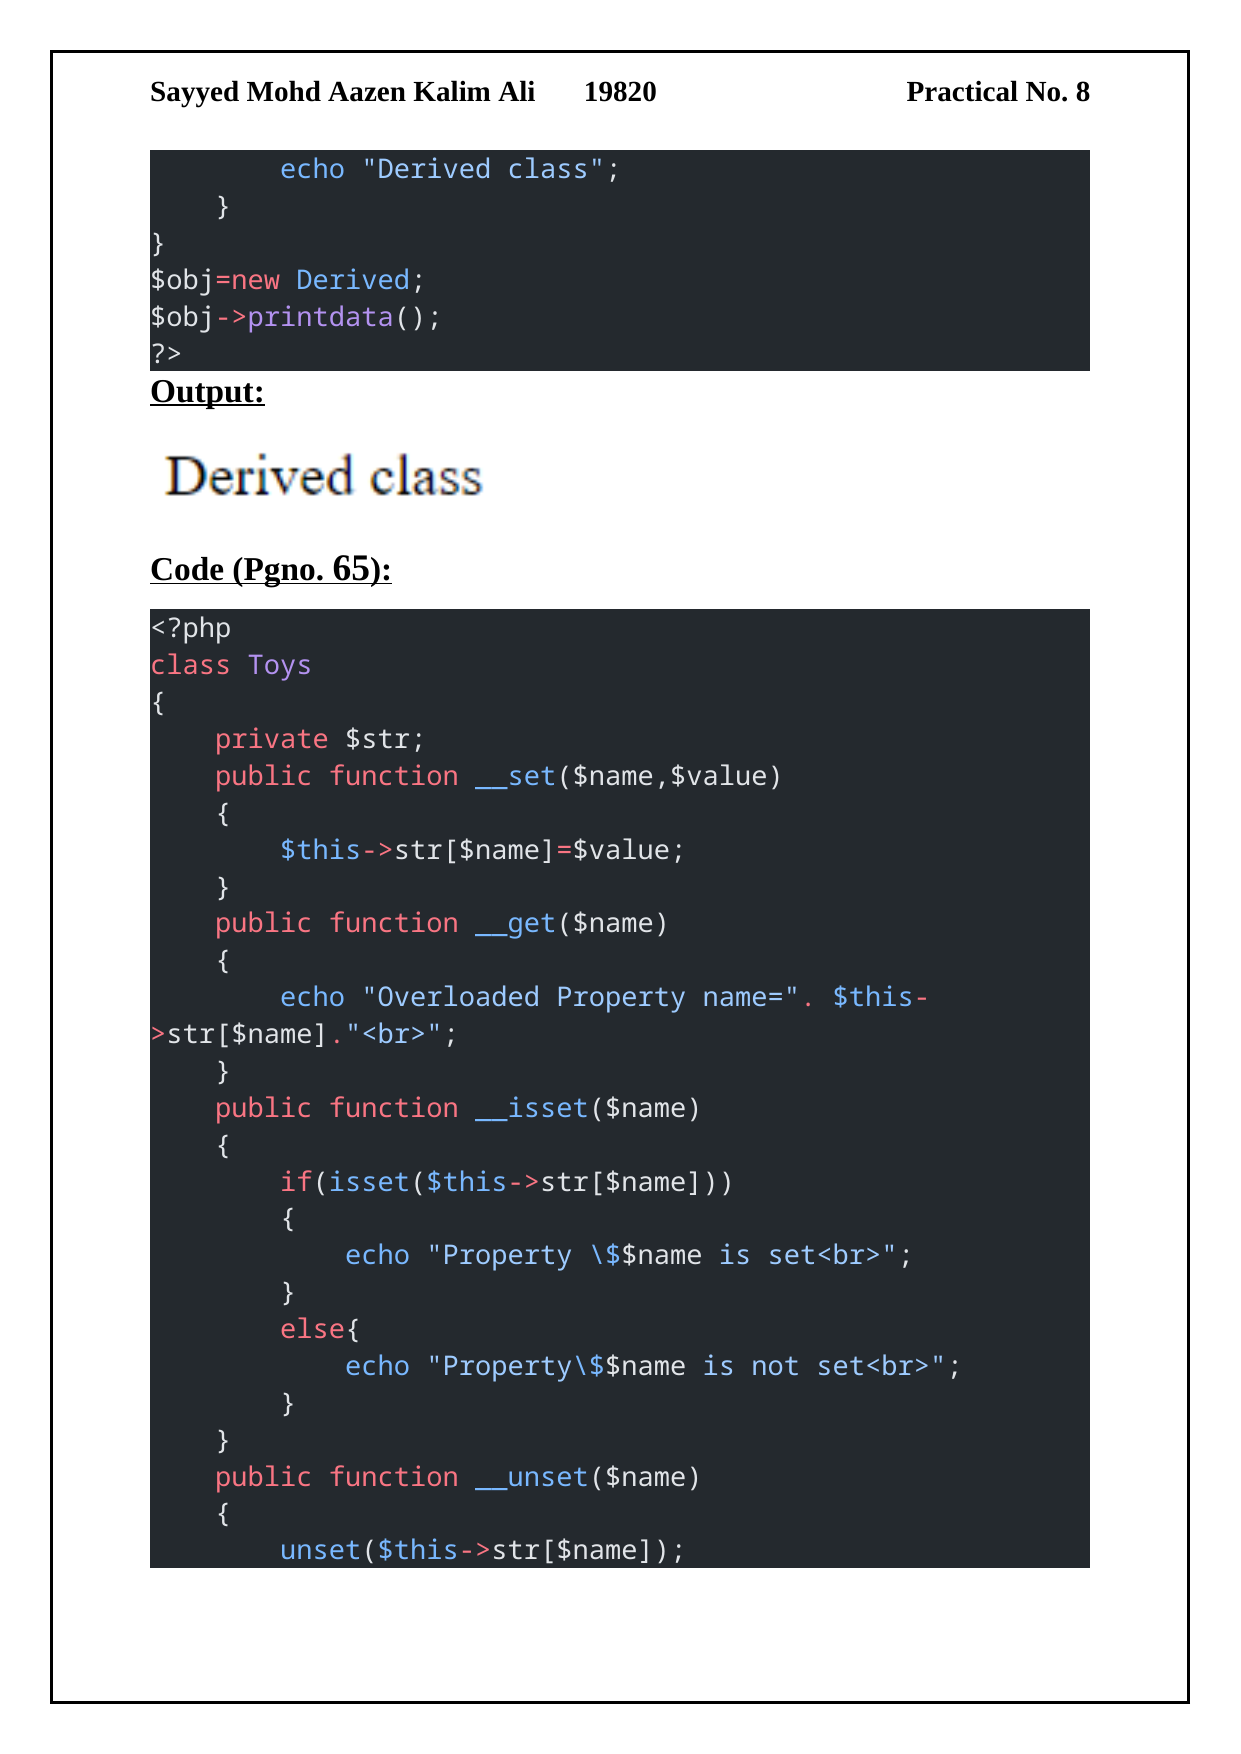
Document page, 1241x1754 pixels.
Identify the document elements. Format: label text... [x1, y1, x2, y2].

text public function __get($name) [150, 904, 1090, 941]
text } [150, 1273, 1090, 1309]
text { [150, 941, 1090, 978]
text public function __unset($name) [150, 1457, 1090, 1494]
text } [150, 1051, 1090, 1088]
text if(isset($this->str[$name])) [150, 1162, 1090, 1199]
text private $str; [150, 719, 1090, 756]
text $obj->printdata(); [150, 297, 1090, 334]
picture [150, 429, 518, 527]
text { [150, 1199, 1090, 1236]
text Code (Pgno. 65): [150, 546, 1090, 589]
text echo "Property\$$name is not set<br>"; [150, 1346, 1090, 1383]
text $obj=new Derived; [150, 261, 1090, 297]
text } [150, 187, 1090, 224]
text echo "Overloaded Property name=". $this->str[$name]."<br>"; [150, 978, 1090, 1051]
text echo "Derived class"; [150, 150, 1090, 187]
text <?php [150, 609, 1090, 646]
text { [150, 793, 1090, 830]
text else{ [150, 1309, 1090, 1346]
text public function __isset($name) [150, 1088, 1090, 1125]
text } [150, 867, 1090, 904]
text class Toys [150, 646, 1090, 683]
text } [150, 224, 1090, 261]
text { [150, 1125, 1090, 1162]
text { [150, 1494, 1090, 1531]
text echo "Property \$$name is set<br>"; [150, 1236, 1090, 1273]
text { [150, 683, 1090, 719]
text } [150, 1420, 1090, 1457]
text ?> [150, 334, 1090, 371]
text Output: [150, 371, 1090, 409]
text } [150, 1383, 1090, 1420]
text unset($this->str[$name]); [150, 1531, 1090, 1568]
text public function __set($name,$value) [150, 756, 1090, 793]
text $this->str[$name]=$value; [150, 830, 1090, 867]
